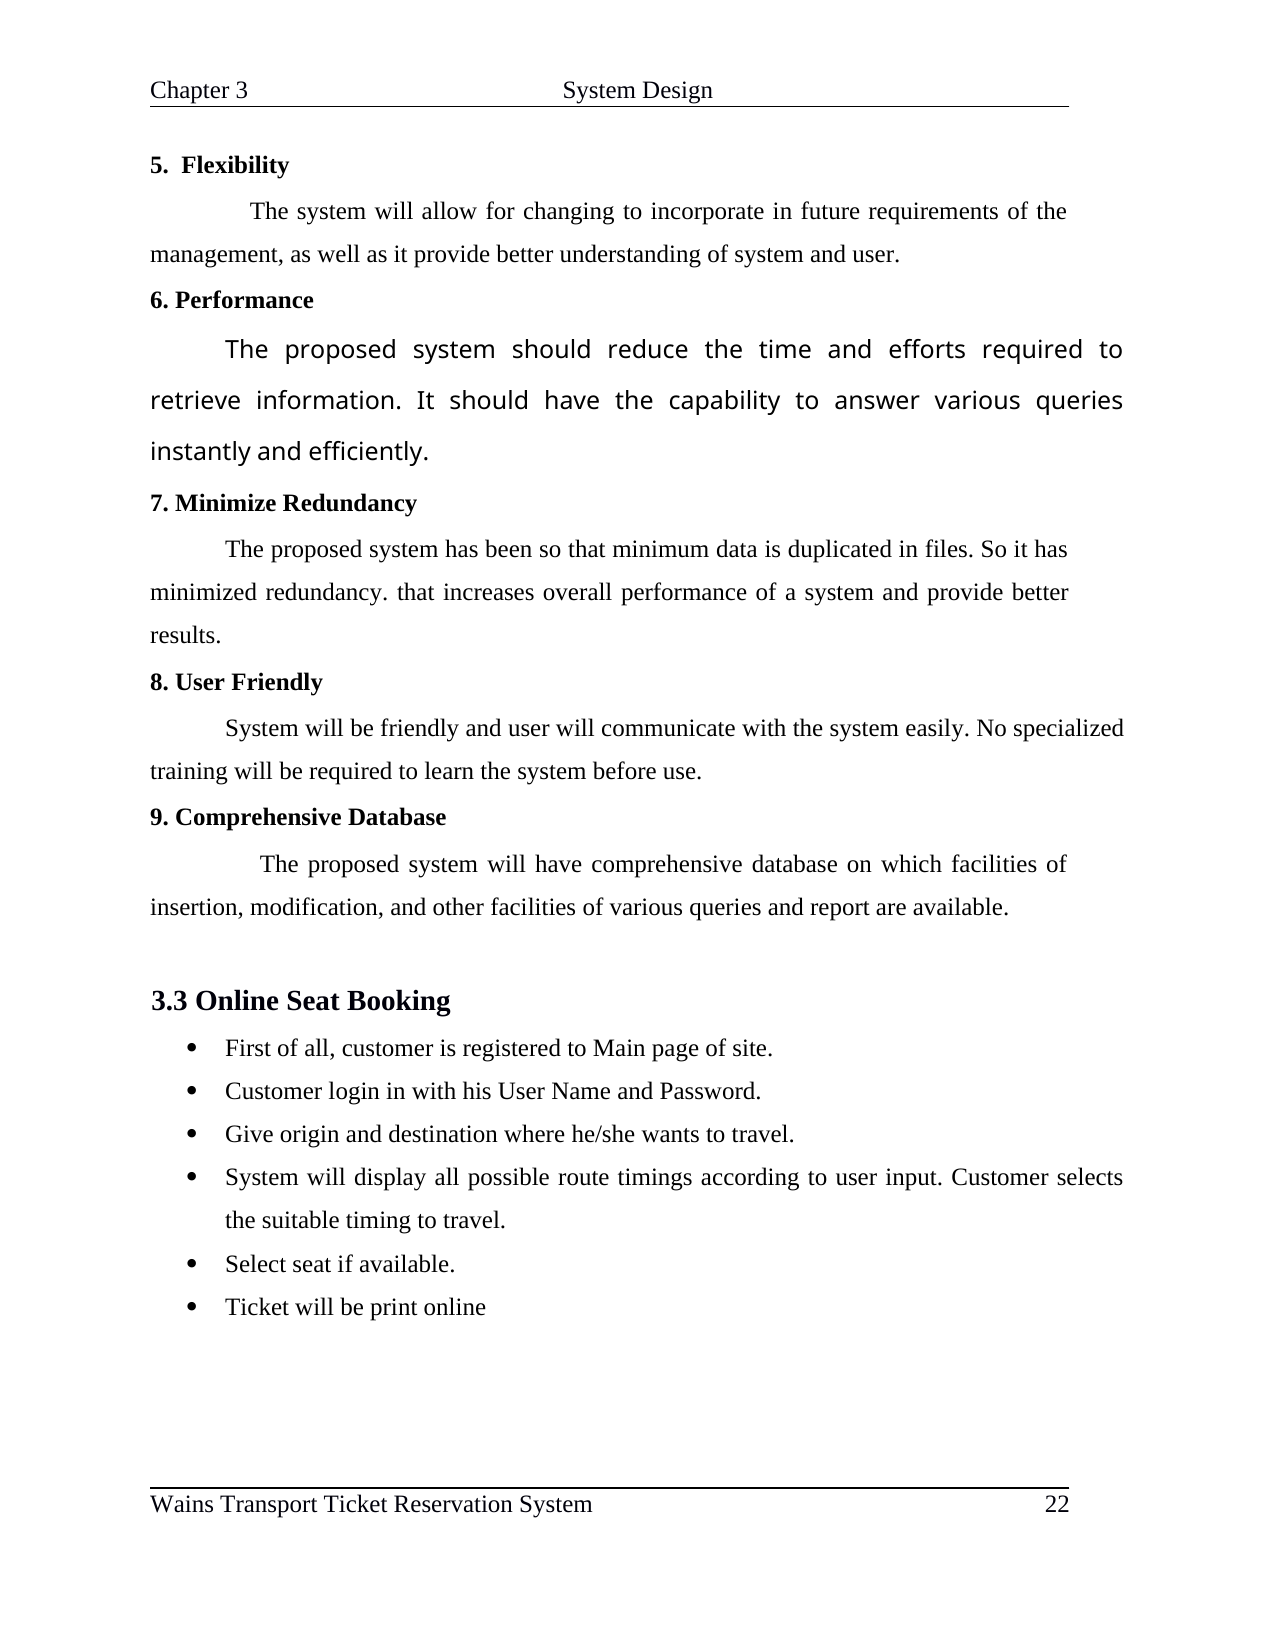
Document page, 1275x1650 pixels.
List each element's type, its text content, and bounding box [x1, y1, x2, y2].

subtitle 3.3 Online Seat Booking [151, 983, 1069, 1016]
text 6. Performance [150, 286, 1069, 314]
list Select seat if available. [187, 1249, 1125, 1277]
text The proposed system should reduce the time and efforts required to retrieve information. It should have the capability to answer various queries instantly and efficiently. [150, 332, 1125, 468]
text 8. User Friendly [150, 667, 1069, 696]
text The proposed system will have comprehensive database on which facilities of insertion, modification, and other facilities of various queries and report are available. [150, 849, 1069, 921]
list Give origin and destination where he/she wants to travel. [187, 1119, 1125, 1148]
list Customer login in with his User Name and Password. [187, 1076, 1125, 1105]
text System will be friendly and user will communicate with the system easily. No specialized training will be required to learn the system before use. [150, 713, 1125, 785]
text 9. Comprehensive Database [150, 802, 1069, 831]
text The proposed system has been so that minimum data is duplicated in files. So it has minimized redundancy. that increases overall performance of a system and provide better results. [150, 534, 1069, 649]
text 5. Flexibility [150, 150, 1069, 179]
text The system will allow for changing to incorporate in future requirements of the management, as well as it provide better understanding of system and user. [150, 196, 1069, 268]
list First of all, customer is registered to Main page of site. [187, 1033, 1125, 1062]
list System will display all possible route timings according to user input. Customer selects the suitable timing to travel. [187, 1162, 1125, 1234]
list Ticket will be print online [187, 1292, 1125, 1321]
text 7. Minimize Redundancy [150, 488, 1069, 517]
